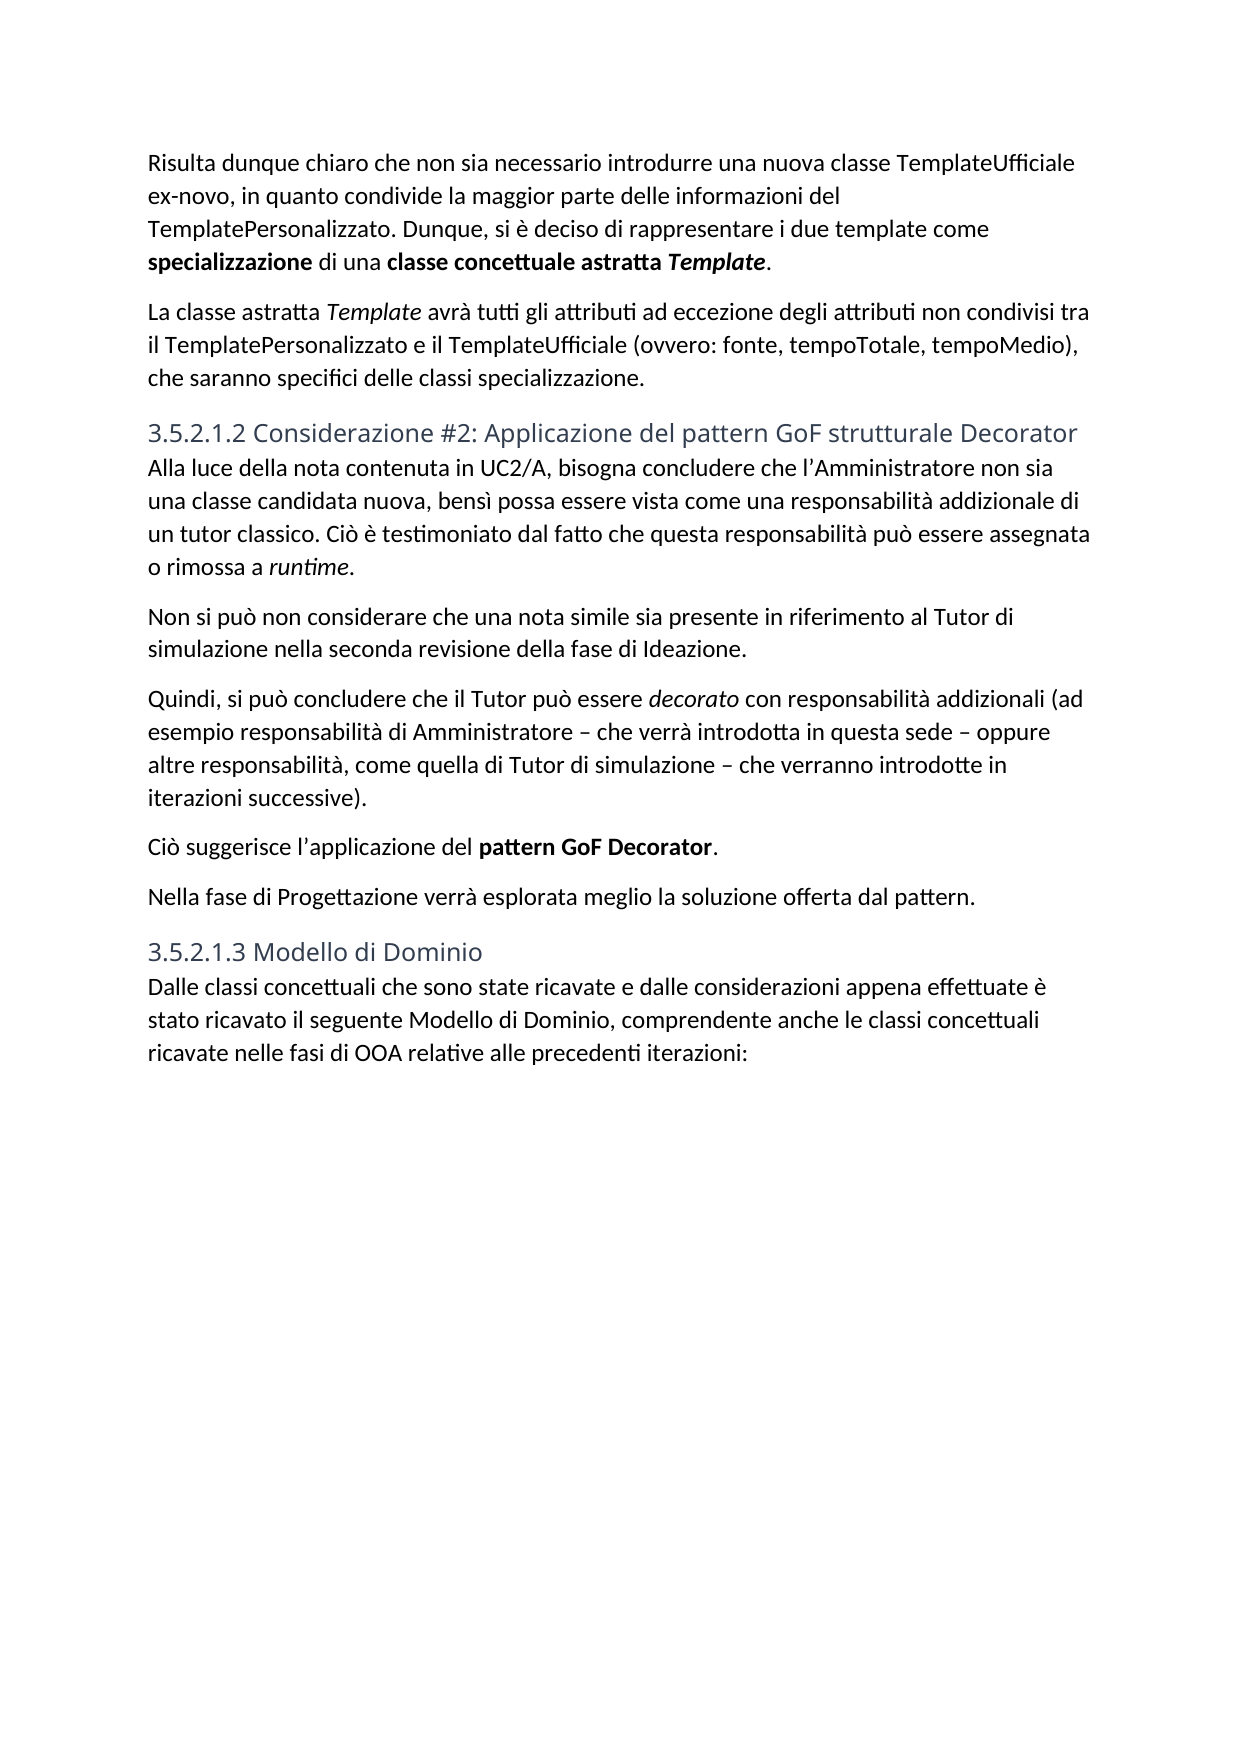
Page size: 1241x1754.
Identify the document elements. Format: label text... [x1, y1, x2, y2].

subtitle Considerazione #2: Applicazione del pattern GoF strutturale Decorator [148, 416, 1093, 449]
text Nella fase di Progettazione verrà esplorata meglio la soluzione offerta dal pattern. [148, 881, 1093, 912]
text Non si può non considerare che una nota simile sia presente in riferimento al Tutor di simulazione nella seconda revisione della fase di Ideazione. [148, 601, 1093, 664]
subtitle Modello di Dominio [148, 935, 1093, 969]
text Alla luce della nota contenuta in UC2/A, bisogna concludere che l’Amministratore non sia una classe candidata nuova, bensì possa essere vista come una responsabilità addizionale di un tutor classico. Ciò è testimoniato dal fatto che questa responsabilità può essere assegnata o rimossa a runtime. [148, 452, 1093, 582]
text Dalle classi concettuali che sono state ricavate e dalle considerazioni appena effettuate è stato ricavato il seguente Modello di Dominio, comprendente anche le classi concettuali ricavate nelle fasi di OOA relative alle precedenti iterazioni: [148, 972, 1093, 1068]
text La classe astratta Template avrà tutti gli attributi ad eccezione degli attributi non condivisi tra il TemplatePersonalizzato e il TemplateUfficiale (ovvero: fonte, tempoTotale, tempoMedio), che saranno specifici delle classi specializzazione. [148, 296, 1093, 392]
text Ciò suggerisce l’applicazione del pattern GoF Decorator. [148, 831, 1093, 862]
text Quindi, si può concludere che il Tutor può essere decorato con responsabilità addizionali (ad esempio responsabilità di Amministratore – che verrà introdotta in questa sede – oppure altre responsabilità, come quella di Tutor di simulazione – che verranno introdotte in iterazioni successive). [148, 683, 1093, 812]
text Risulta dunque chiaro che non sia necessario introdurre una nuova classe TemplateUfficiale ex-novo, in quanto condivide la maggior parte delle informazioni del TemplatePersonalizzato. Dunque, si è deciso di rappresentare i due template come specializzazione di una classe concettuale astratta Template. [148, 148, 1093, 277]
